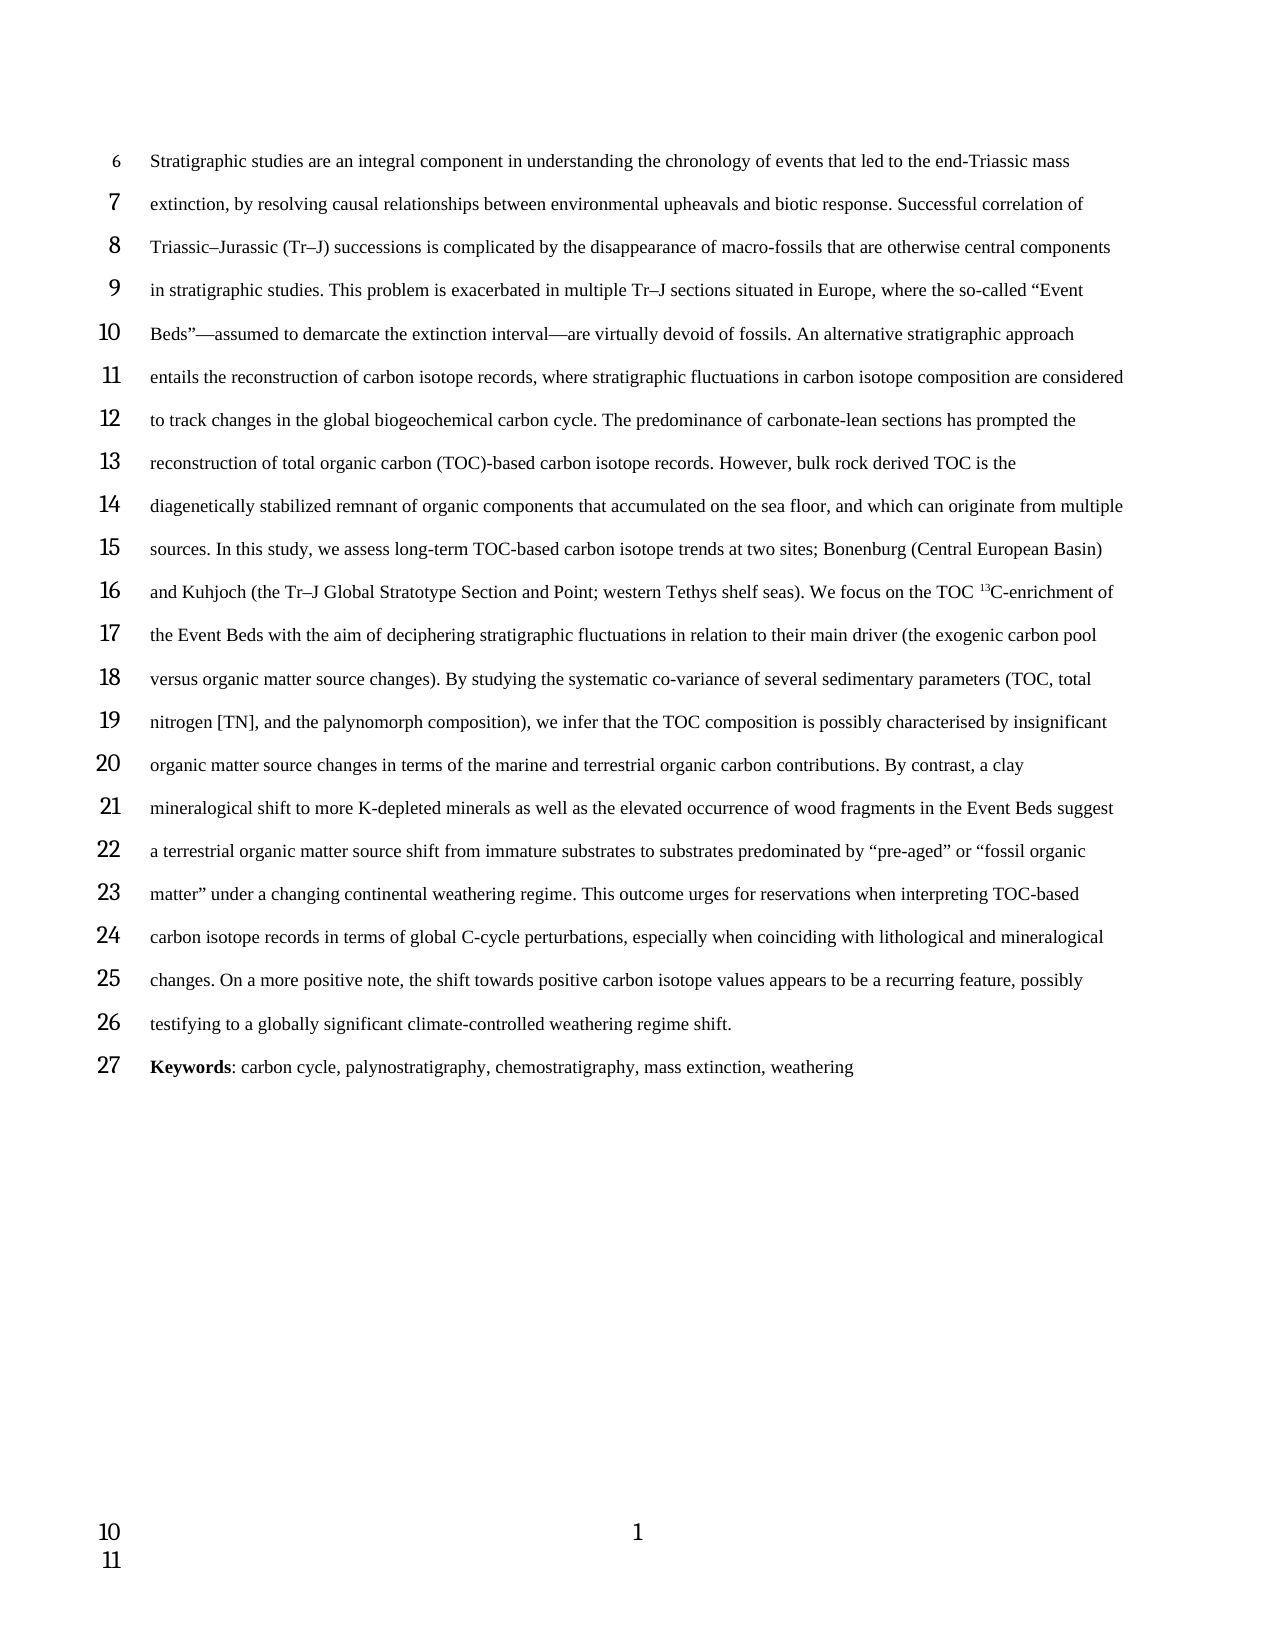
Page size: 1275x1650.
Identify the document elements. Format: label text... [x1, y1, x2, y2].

text Stratigraphic studies are an integral component in understanding the chronology of events that led to the end-Triassic mass extinction, by resolving causal relationships between environmental upheavals and biotic response. Successful correlation of Triassic–Jurassic (Tr–J) successions is complicated by the disappearance of macro-fossils that are otherwise central components in stratigraphic studies. This problem is exacerbated in multiple Tr–J sections situated in Europe, where the so-called “Event Beds”—assumed to demarcate the extinction interval—are virtually devoid of fossils. An alternative stratigraphic approach entails the reconstruction of carbon isotope records, where stratigraphic fluctuations in carbon isotope composition are considered to track changes in the global biogeochemical carbon cycle. The predominance of carbonate-lean sections has prompted the reconstruction of total organic carbon (TOC)-based carbon isotope records. However, bulk rock derived TOC is the diagenetically stabilized remnant of organic components that accumulated on the sea floor, and which can originate from multiple sources. In this study, we assess long-term TOC-based carbon isotope trends at two sites; Bonenburg (Central European Basin) and Kuhjoch (the Tr–J Global Stratotype Section and Point; western Tethys shelf seas). We focus on the TOC 13C-enrichment of the Event Beds with the aim of deciphering stratigraphic fluctuations in relation to their main driver (the exogenic carbon pool versus organic matter source changes). By studying the systematic co-variance of several sedimentary parameters (TOC, total nitrogen [TN], and the palynomorph composition), we infer that the TOC composition is possibly characterised by insignificant organic matter source changes in terms of the marine and terrestrial organic carbon contributions. By contrast, a clay mineralogical shift to more K-depleted minerals as well as the elevated occurrence of wood fragments in the Event Beds suggest a terrestrial organic matter source shift from immature substrates to substrates predominated by “pre-aged” or “fossil organic matter” under a changing continental weathering regime. This outcome urges for reservations when interpreting TOC-based carbon isotope records in terms of global C-cycle perturbations, especially when coinciding with lithological and mineralogical changes. On a more positive note, the shift towards positive carbon isotope values appears to be a recurring feature, possibly testifying to a globally significant climate-controlled weathering regime shift. Keywords: carbon cycle, palynostratigraphy, chemostratigraphy, mass extinction, weathering [150, 150, 1125, 1077]
